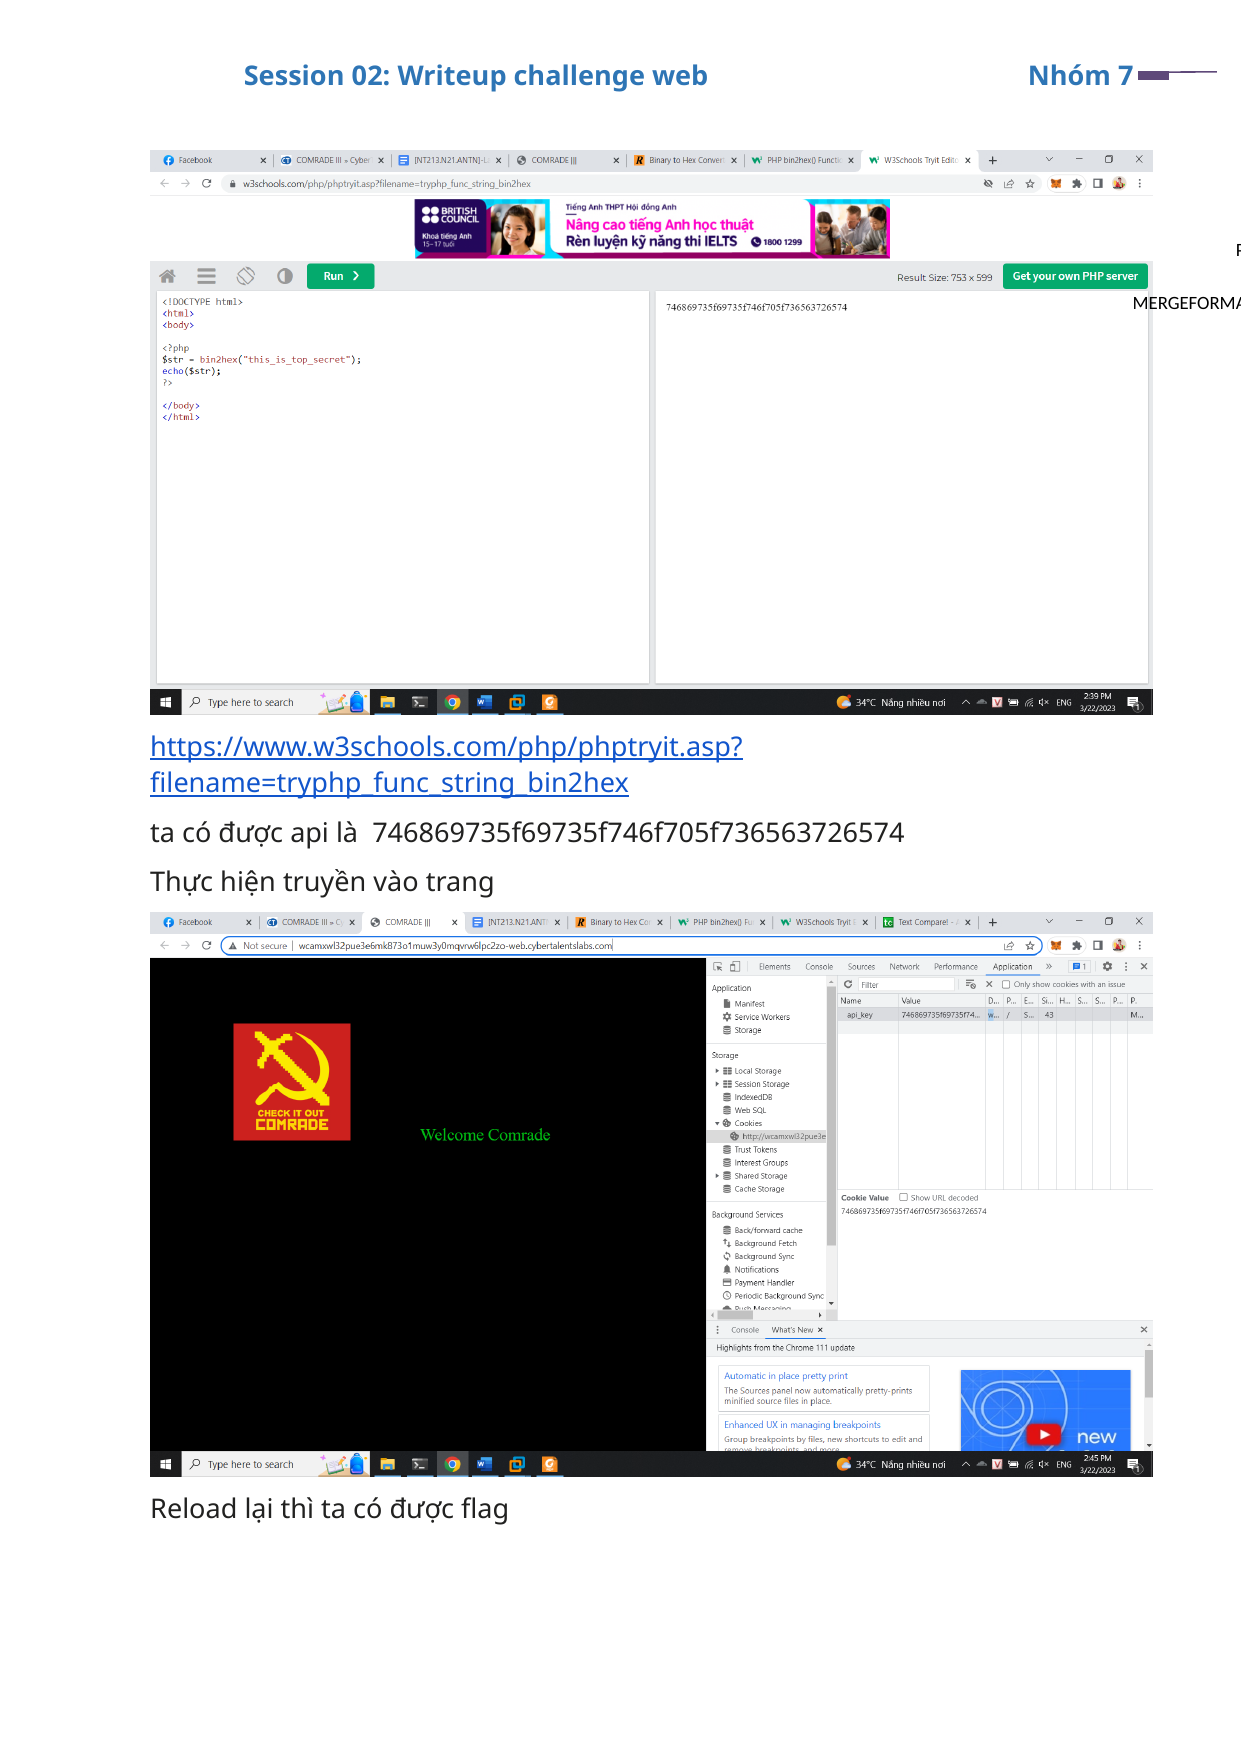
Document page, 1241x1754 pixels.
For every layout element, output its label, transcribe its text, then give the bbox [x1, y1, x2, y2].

picture [150, 912, 1153, 1477]
text ta có được api là 746869735f69735f746f705f736563726574 [150, 813, 1153, 850]
text Reload lại thì ta có được flag [150, 1489, 1153, 1526]
picture [150, 150, 1153, 715]
text https://www.w3schools.com/php/phptryit.asp?filename=tryphp_func_string_bin2hex [150, 727, 1153, 801]
text Thực hiện truyền vào trang [150, 863, 1153, 899]
